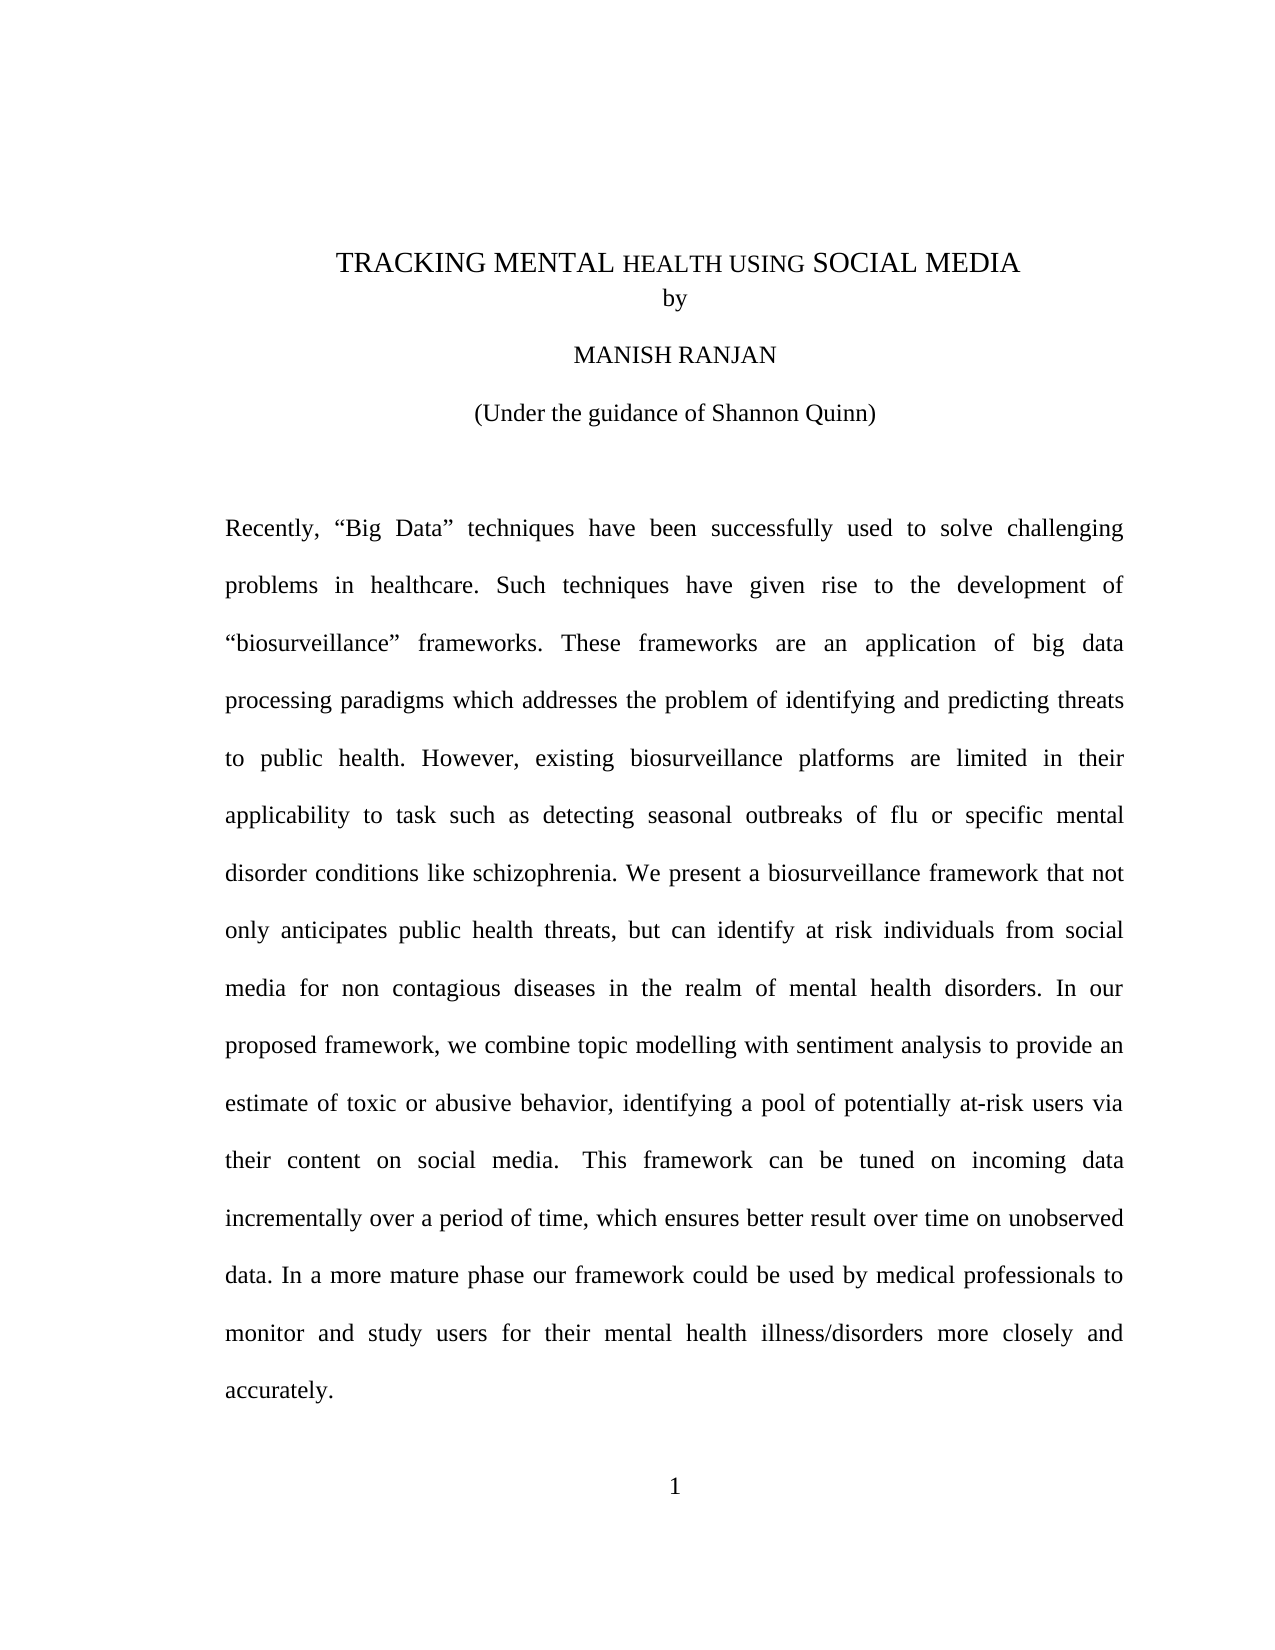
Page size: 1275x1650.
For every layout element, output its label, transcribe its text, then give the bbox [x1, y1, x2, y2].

text (Under the guidance of Shannon Quinn) [225, 398, 1125, 426]
text by [225, 283, 1125, 311]
text Recently, “Big Data” techniques have been successfully used to solve challenging problems in healthcare. Such techniques have given rise to the development of “biosurveillance” frameworks. These frameworks are an application of big data processing paradigms which addresses the problem of identifying and predicting threats to public health. However, existing biosurveillance platforms are limited in their applicability to task such as detecting seasonal outbreaks of flu or specific mental disorder conditions like schizophrenia. We present a biosurveillance framework that not only anticipates public health threats, but can identify at risk individuals from social media for non contagious diseases in the realm of mental health disorders. In our proposed framework, we combine topic modelling with sentiment analysis to provide an estimate of toxic or abusive behavior, identifying a pool of potentially at-risk users via their content on social media. This framework can be tuned on incoming data incrementally over a period of time, which ensures better result over time on unobserved data. In a more mature phase our framework could be used by medical professionals to monitor and study users for their mental health illness/disorders more closely and accurately. [225, 513, 1125, 1404]
text MANISH RANJAN [225, 340, 1125, 369]
text TRACKING MENTAL HEALTH USING SOCIAL MEDIA [225, 245, 1125, 278]
